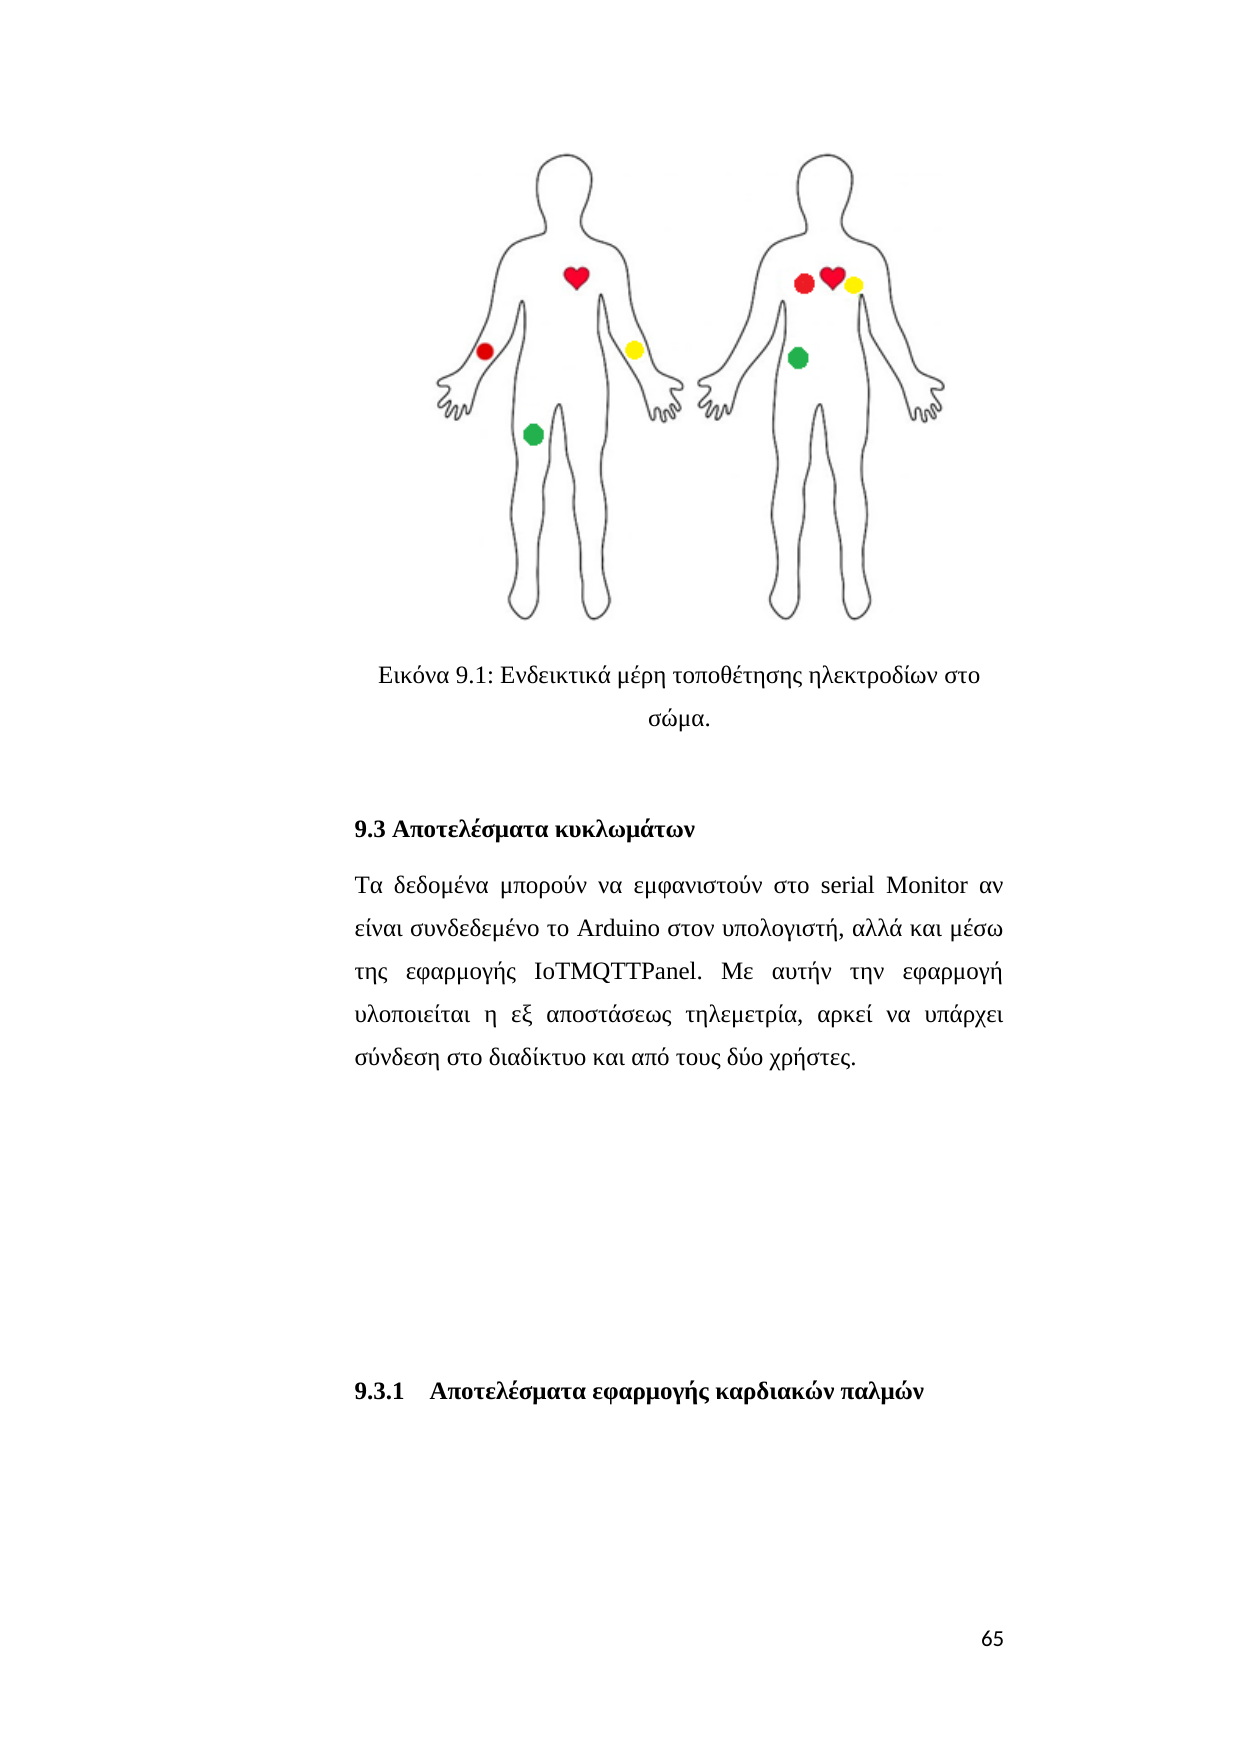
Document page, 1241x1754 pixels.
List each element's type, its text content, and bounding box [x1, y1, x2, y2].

subtitle Αποτελέσματα κυκλωμάτων [354, 814, 1004, 843]
picture [411, 147, 948, 629]
subtitle Αποτελέσματα εφαρμογής καρδιακών παλμών [354, 1376, 1004, 1405]
text Εικόνα 9.1: Ενδεικτικά μέρη τοποθέτησης ηλεκτροδίων στο σώμα. [354, 660, 1004, 732]
text Τα δεδομένα μπορούν να εμφανιστούν στο serial Monitor αν είναι συνδεδεμένο το Arduino στον υπολογιστή, αλλά και μέσω της εφαρμογής IoΤMQTTPanel. Με αυτήν την εφαρμογή υλοποιείται η εξ αποστάσεως τηλεμετρία, αρκεί να υπάρχει σύνδεση στο διαδίκτυο και από τους δύο χρήστες. [354, 870, 1004, 1071]
